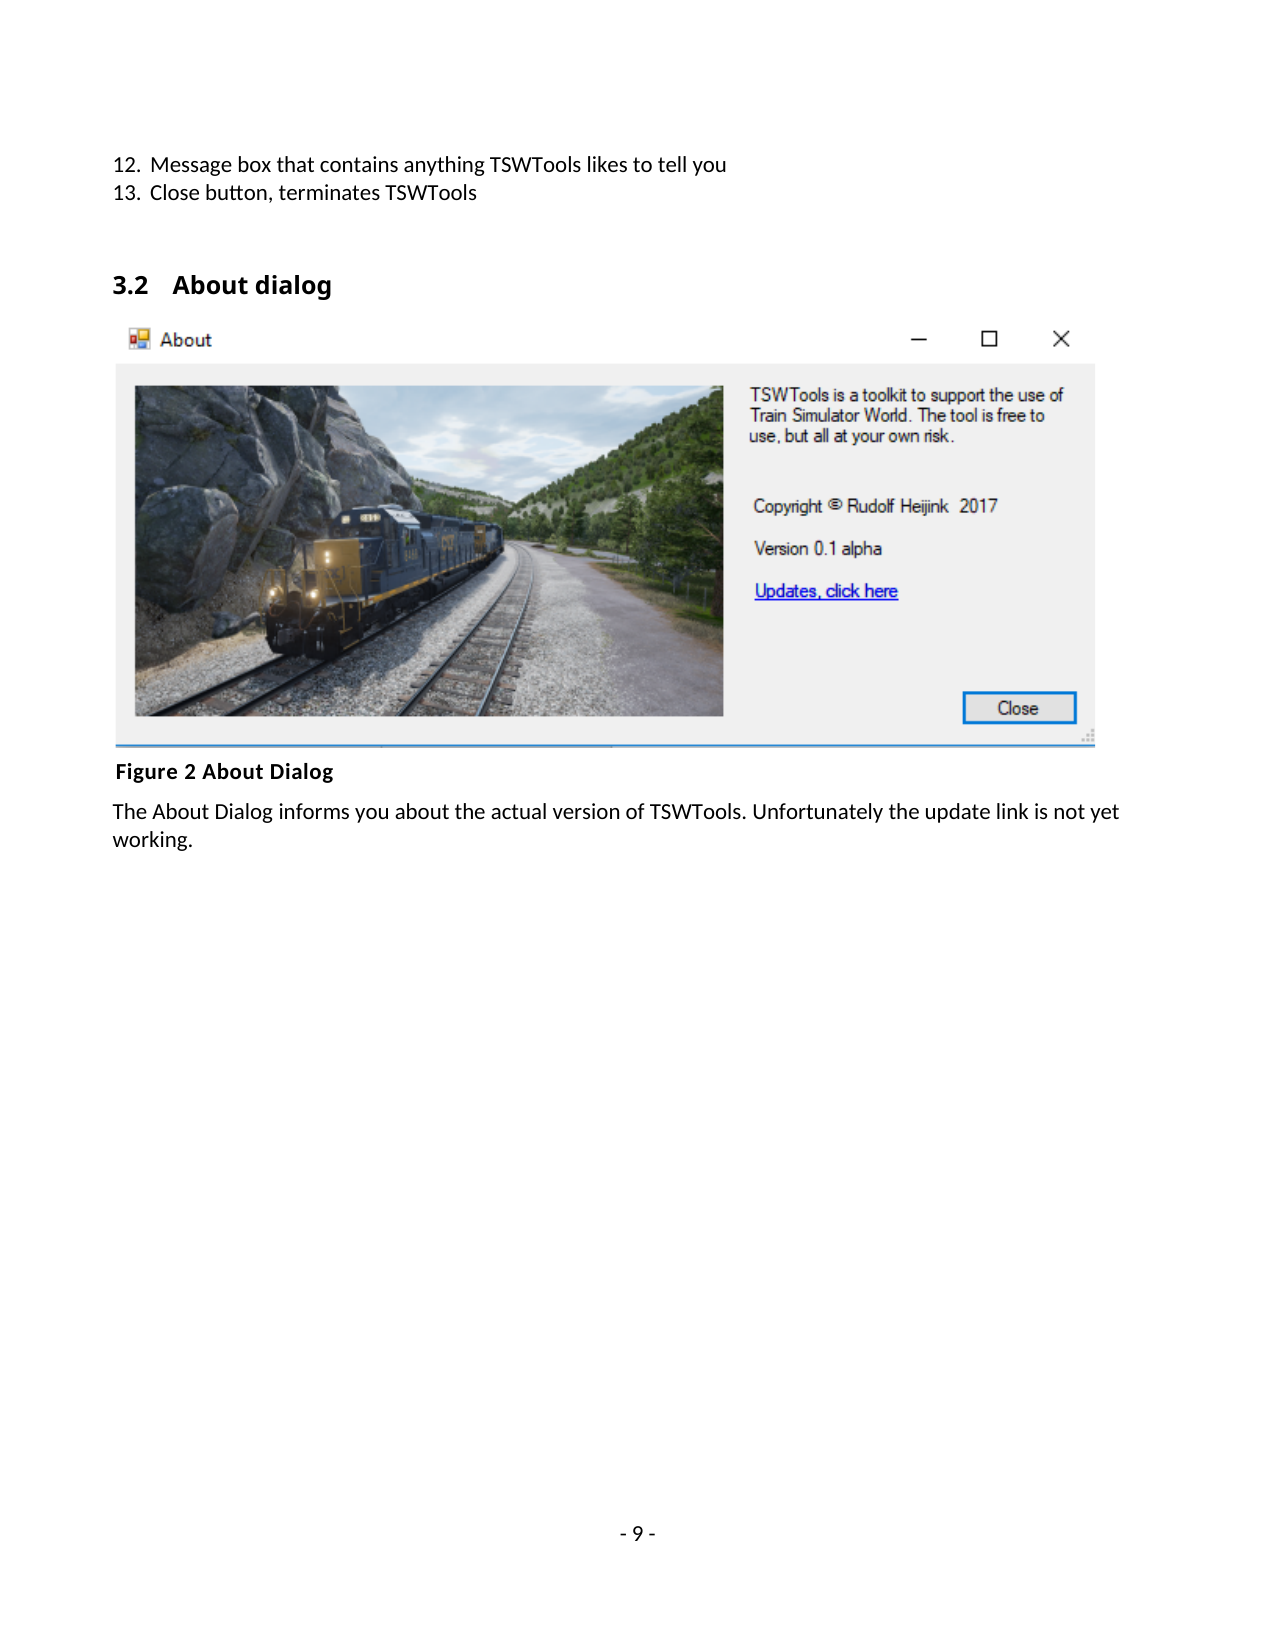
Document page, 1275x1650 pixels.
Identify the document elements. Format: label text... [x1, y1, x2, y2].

picture [115, 317, 1096, 748]
subtitle About dialog [112, 267, 1162, 301]
list Message box that contains anything TSWTools likes to tell you [112, 150, 1162, 178]
list Close button, terminates TSWTools [112, 178, 1162, 206]
